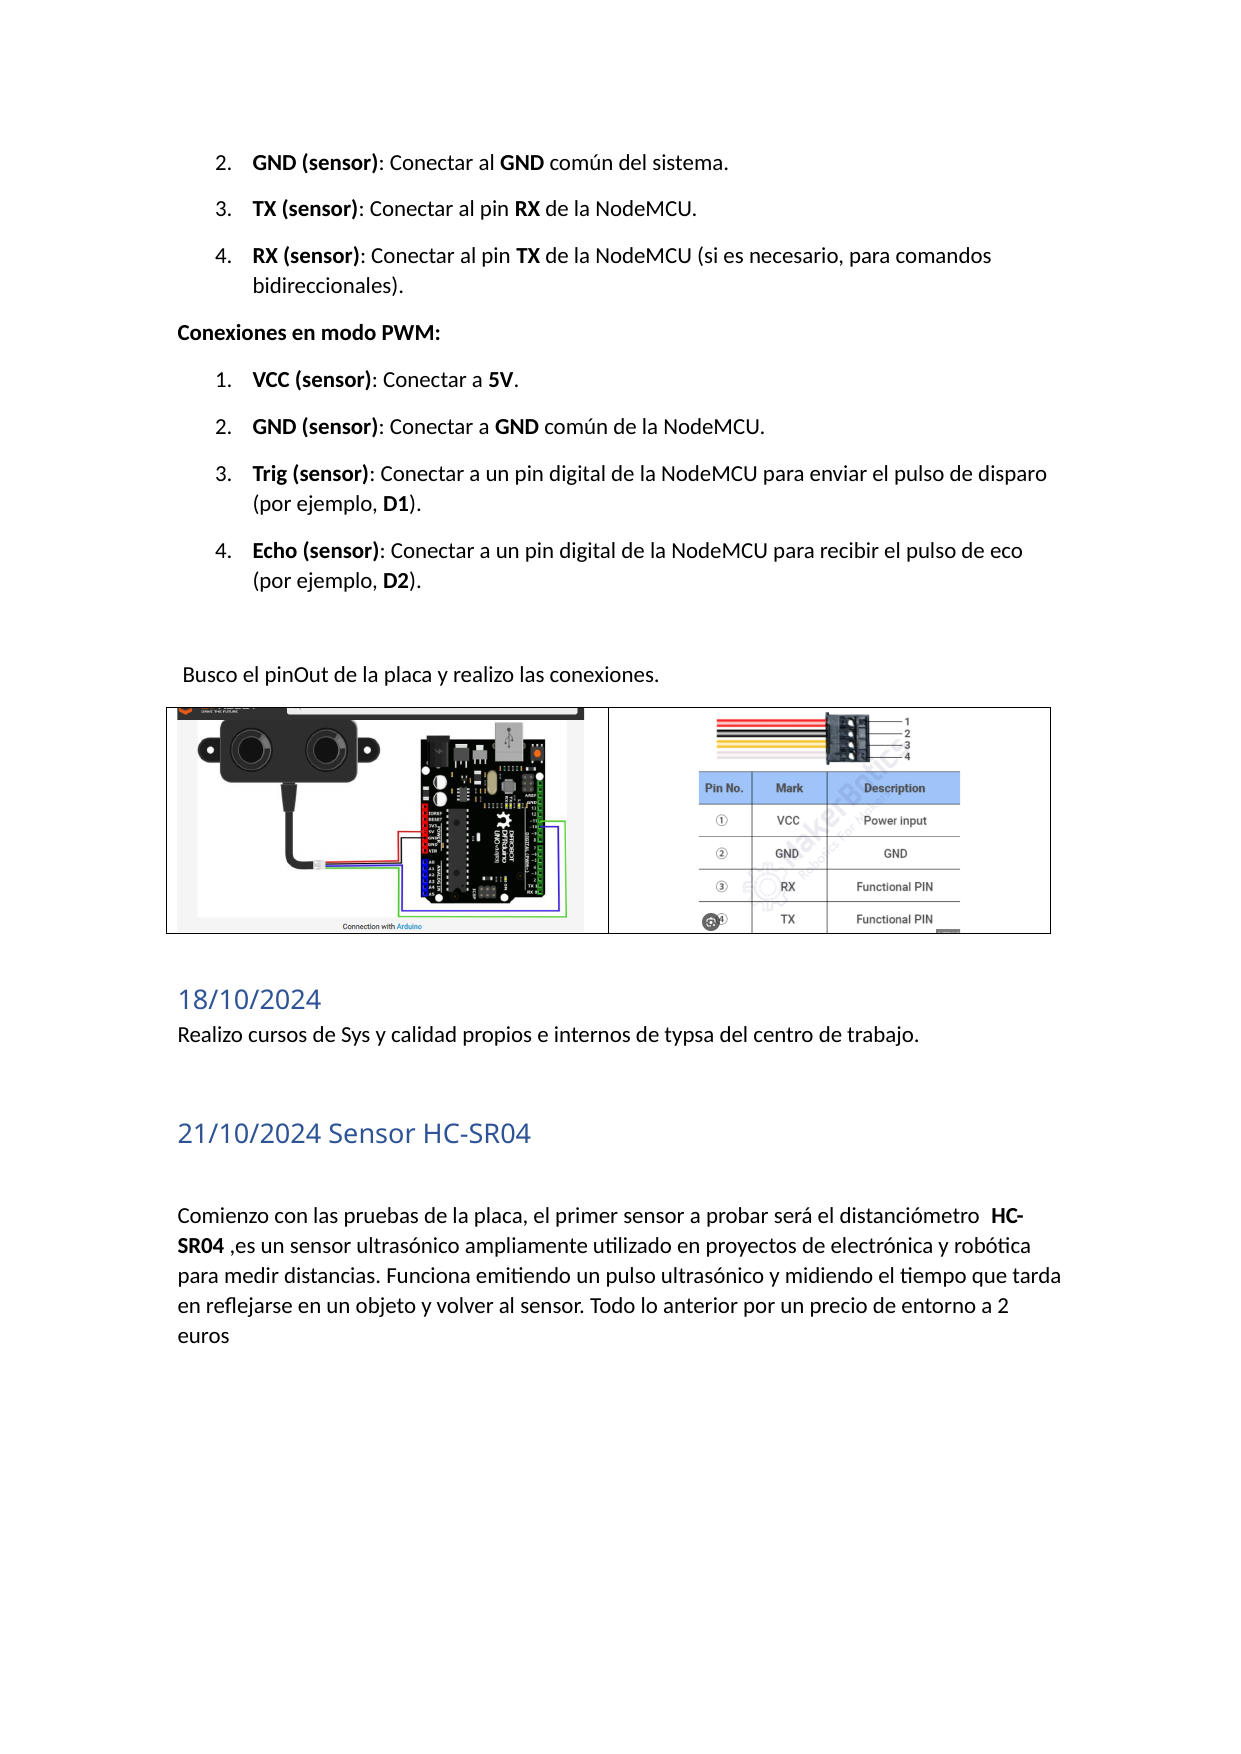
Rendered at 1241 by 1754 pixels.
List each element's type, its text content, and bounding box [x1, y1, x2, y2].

list TX (sensor): Conectar al pin RX de la NodeMCU. [215, 194, 1063, 222]
picture [177, 708, 585, 932]
picture [698, 708, 961, 933]
table_header [167, 708, 608, 933]
text Conexiones en modo PWM: [177, 318, 1063, 346]
list Trig (sensor): Conectar a un pin digital de la NodeMCU para enviar el pulso de disparo (por ejemplo, D1). [215, 459, 1063, 517]
text Realizo cursos de Sys y calidad propios e internos de typsa del centro de trabajo. [177, 1020, 1063, 1048]
list RX (sensor): Conectar al pin TX de la NodeMCU (si es necesario, para comandos bidireccionales). [215, 241, 1063, 299]
table_header [609, 708, 698, 933]
list Echo (sensor): Conectar a un pin digital de la NodeMCU para recibir el pulso de eco (por ejemplo, D2). [215, 536, 1063, 594]
subtitle 21/10/2024 Sensor HC-SR04 [177, 1114, 1063, 1151]
table_header [961, 708, 1050, 933]
list VCC (sensor): Conectar a 5V. [215, 365, 1063, 393]
list GND (sensor): Conectar al GND común del sistema. [215, 148, 1063, 176]
text Busco el pinOut de la placa y realizo las conexiones. [177, 660, 1063, 688]
text Comienzo con las pruebas de la placa, el primer sensor a probar será el distanciómetro HC-SR04 ,es un sensor ultrasónico ampliamente utilizado en proyectos de electrónica y robótica para medir distancias. Funciona emitiendo un pulso ultrasónico y midiendo el tiempo que tarda en reflejarse en un objeto y volver al sensor. Todo lo anterior por un precio de entorno a 2 euros [177, 1201, 1063, 1349]
subtitle 18/10/2024 [177, 981, 1063, 1017]
list GND (sensor): Conectar a GND común de la NodeMCU. [215, 412, 1063, 440]
